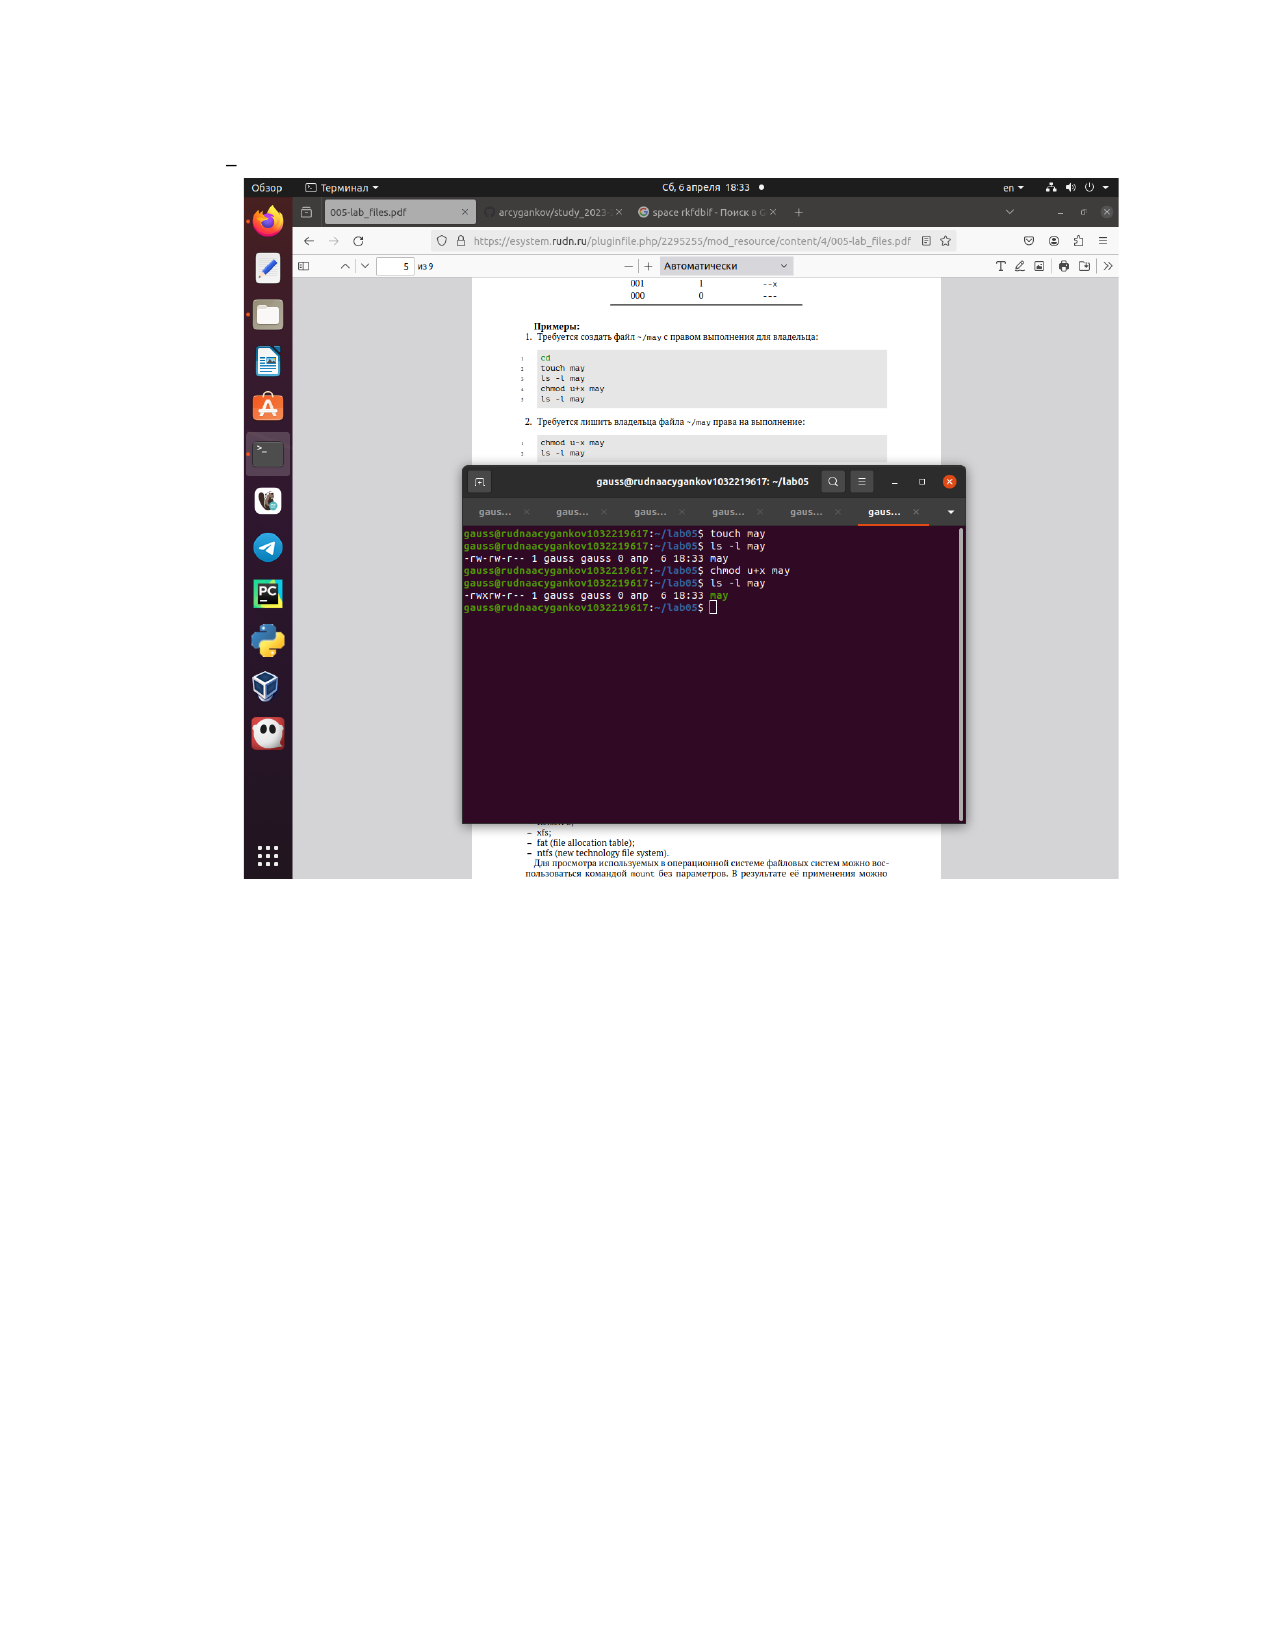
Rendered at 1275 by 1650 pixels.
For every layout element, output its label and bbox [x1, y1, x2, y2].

picture [243, 178, 1119, 879]
